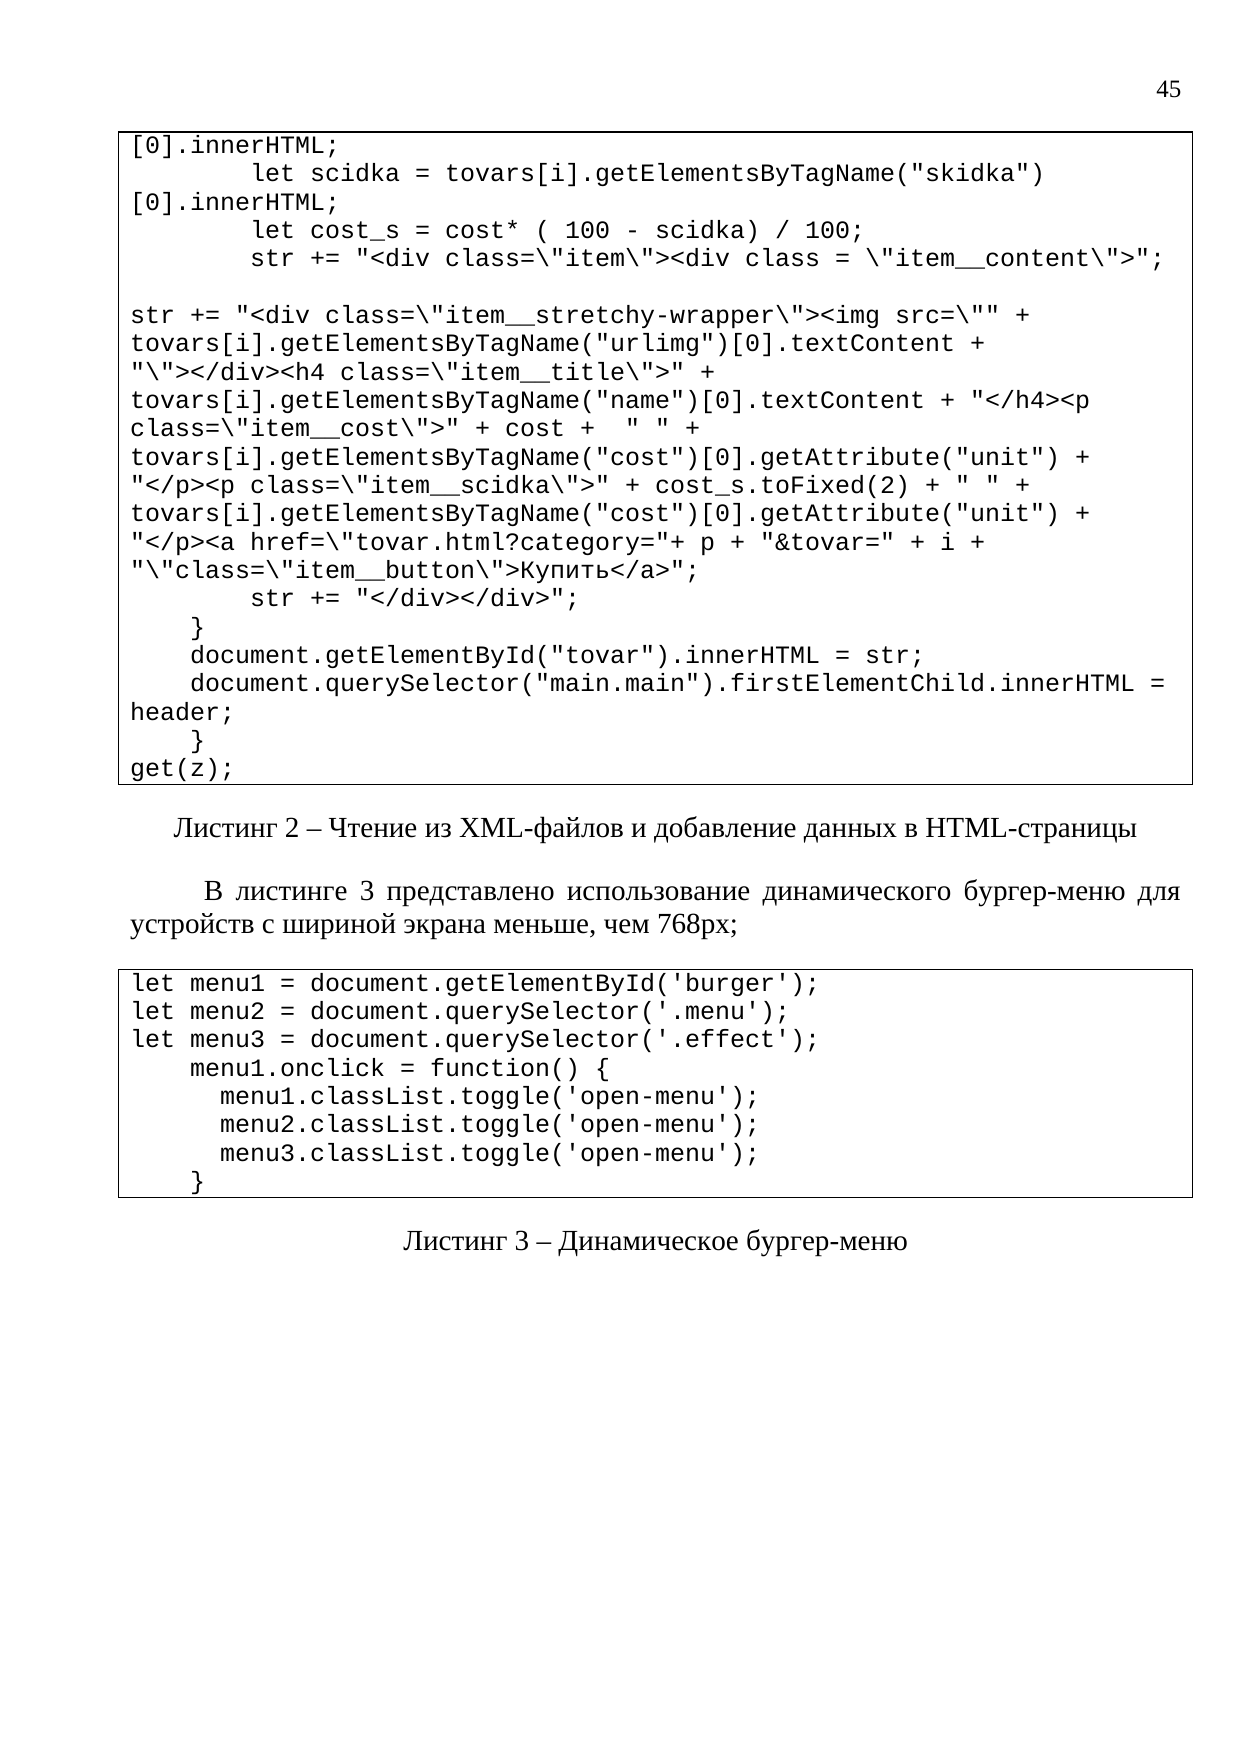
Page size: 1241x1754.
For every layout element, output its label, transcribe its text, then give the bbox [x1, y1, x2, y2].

text Листинг 3 – Динамическое бургер-меню [130, 1223, 1181, 1256]
text Листинг 2 – Чтение из XML-файлов и добавление данных в HTML-страницы [130, 810, 1181, 844]
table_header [119, 133, 1192, 784]
text В листинге 3 представлено использование динамического бургер-меню для устройств с шириной экрана меньше, чем 768px; [130, 873, 1181, 940]
table_header let menu1 = document.getElementById('burger'); let menu2 = document.querySelector('.menu'); let menu3 = document.querySelector('.effect'); menu1.onclick = function() { menu1.classList.toggle('open-menu'); menu2.classList.toggle('open-menu'); menu3.classList.toggle('open-menu'); } [119, 970, 1192, 1197]
